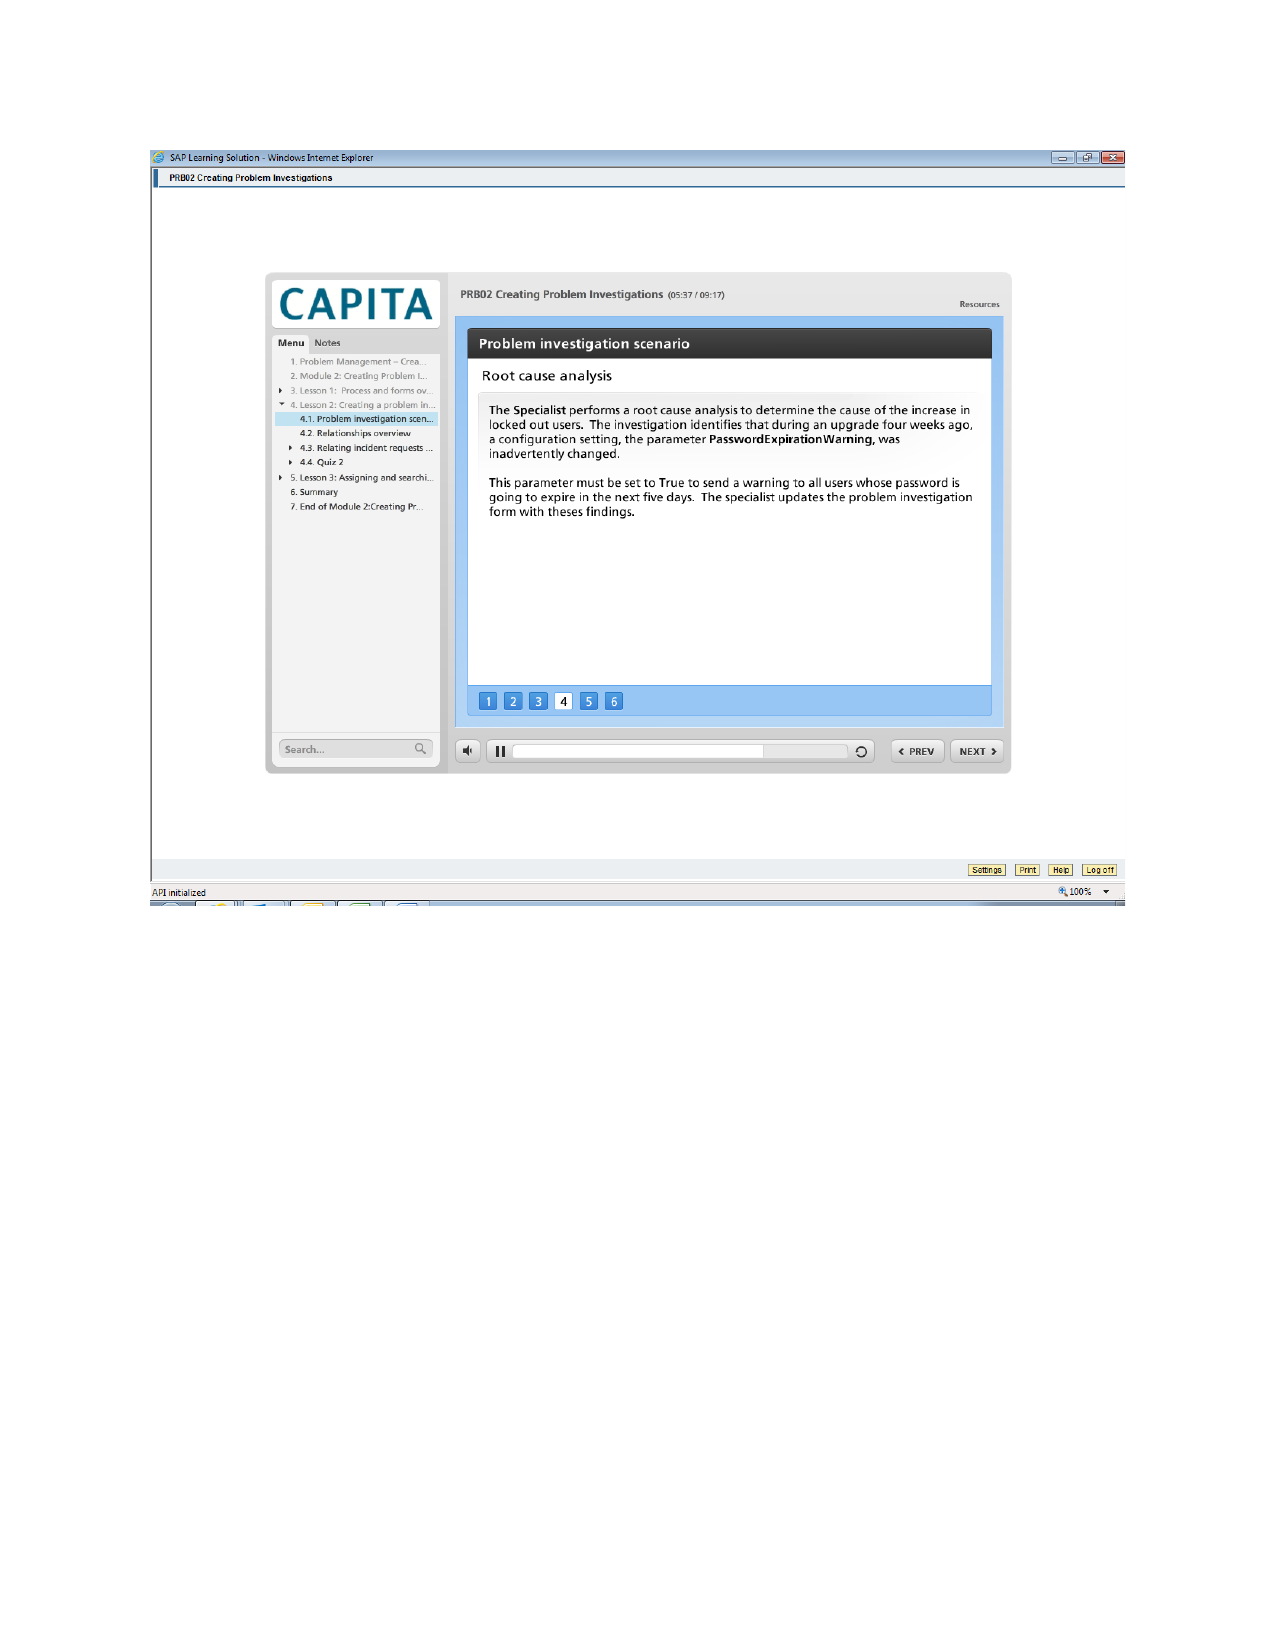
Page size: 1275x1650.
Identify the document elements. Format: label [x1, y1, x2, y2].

picture [150, 150, 1125, 906]
